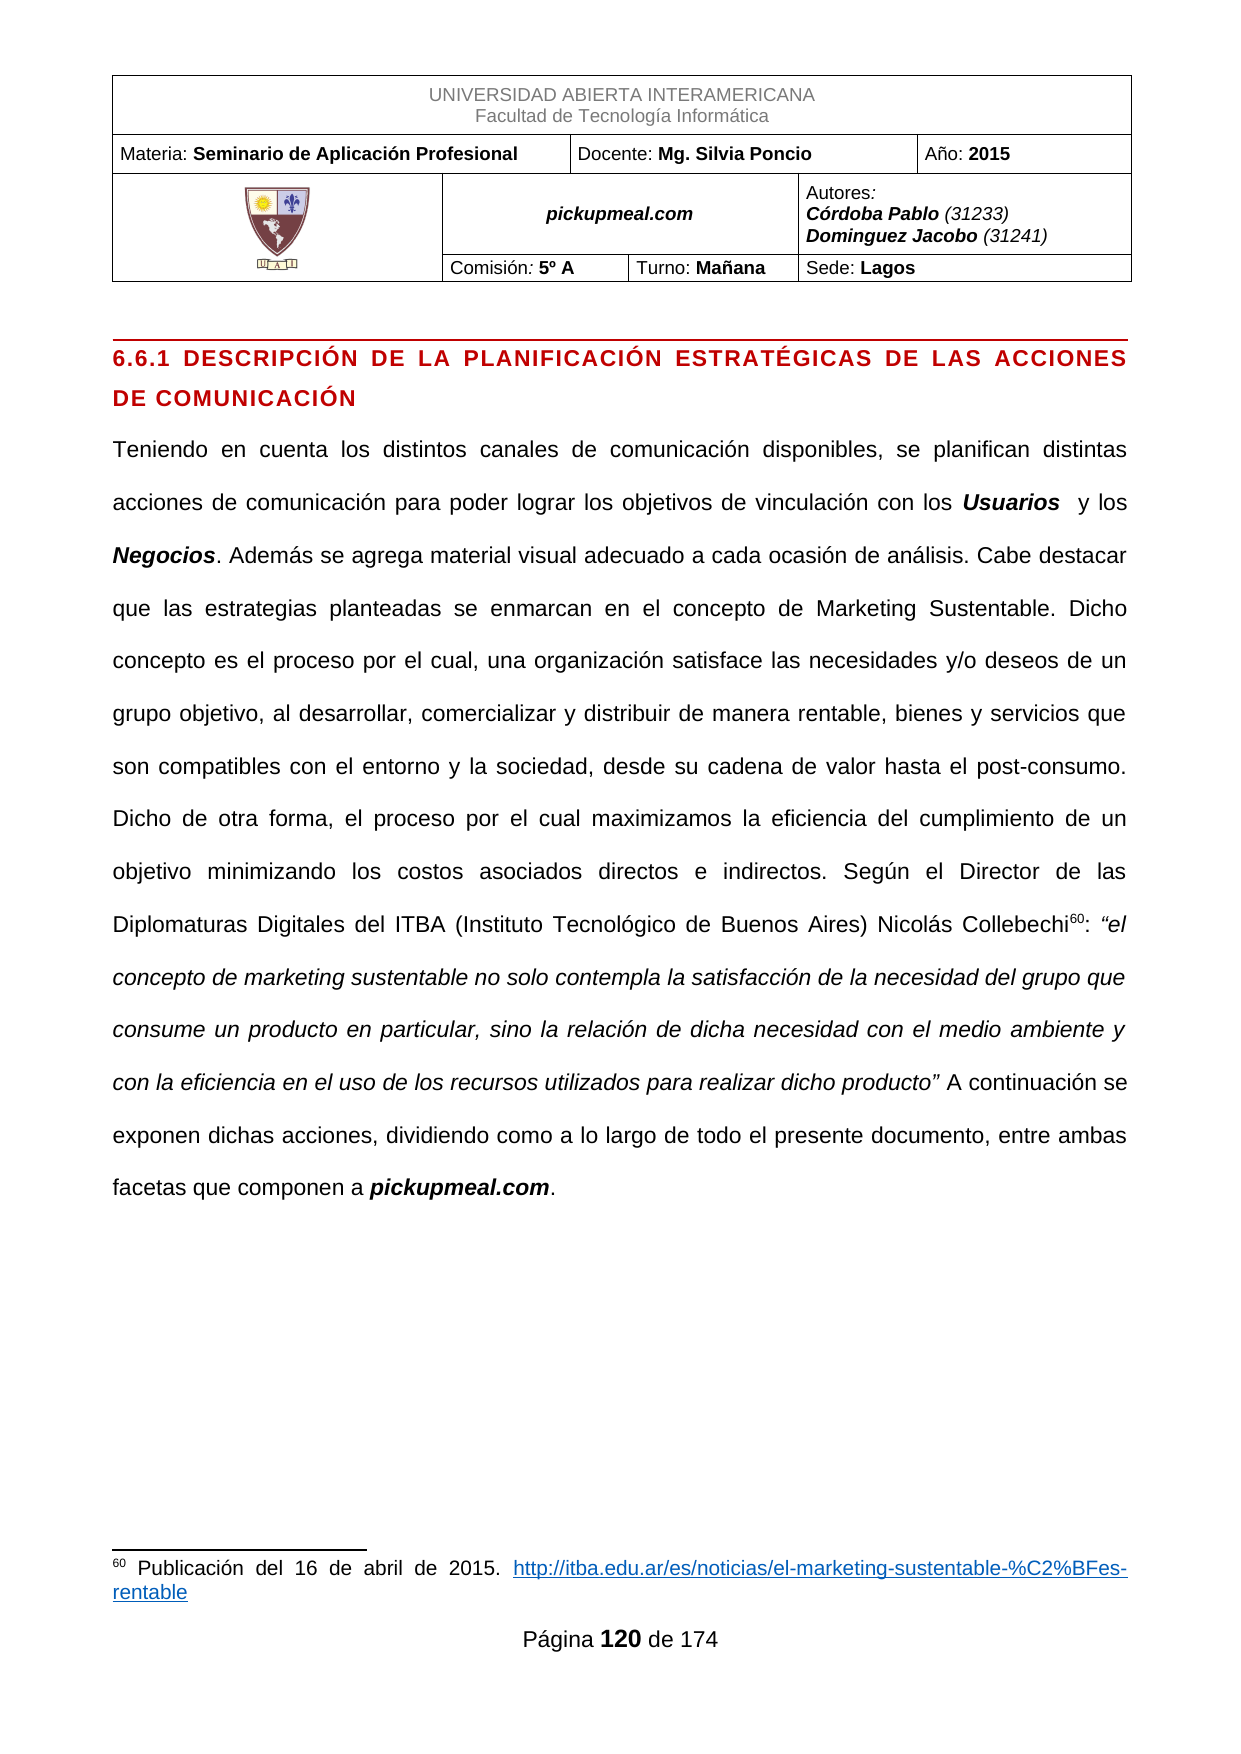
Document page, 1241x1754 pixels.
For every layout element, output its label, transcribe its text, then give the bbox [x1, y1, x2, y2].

text Teniendo en cuenta los distintos canales de comunicación disponibles, se planifican distintas acciones de comunicación para poder lograr los objetivos de vinculación con los Usuarios y los Negocios. Además se agrega material visual adecuado a cada ocasión de análisis. Cabe destacar que las estrategias planteadas se enmarcan en el concepto de Marketing Sustentable. Dicho concepto es el proceso por el cual, una organización satisface las necesidades y/o deseos de un grupo objetivo, al desarrollar, comercializar y distribuir de manera rentable, bienes y servicios que son compatibles con el entorno y la sociedad, desde su cadena de valor hasta el post-consumo. Dicho de otra forma, el proceso por el cual maximizamos la eficiencia del cumplimiento de un objetivo minimizando los costos asociados directos e indirectos. Según el Director de las Diplomaturas Digitales del ITBA (Instituto Tecnológico de Buenos Aires) Nicolás Collebechi: “el concepto de marketing sustentable no solo contempla la satisfacción de la necesidad del grupo que consume un producto en particular, sino la relación de dicha necesidad con el medio ambiente y con la eficiencia en el uso de los recursos utilizados para realizar dicho producto” A continuación se exponen dichas acciones, dividiendo como a lo largo de todo el presente documento, entre ambas facetas que componen a pickupmeal.com. [112, 436, 1128, 1201]
subtitle 6.6.1 Descripción de la planificación estratégicas de las acciones de comunicación [112, 340, 1128, 411]
picture [230, 182, 325, 273]
